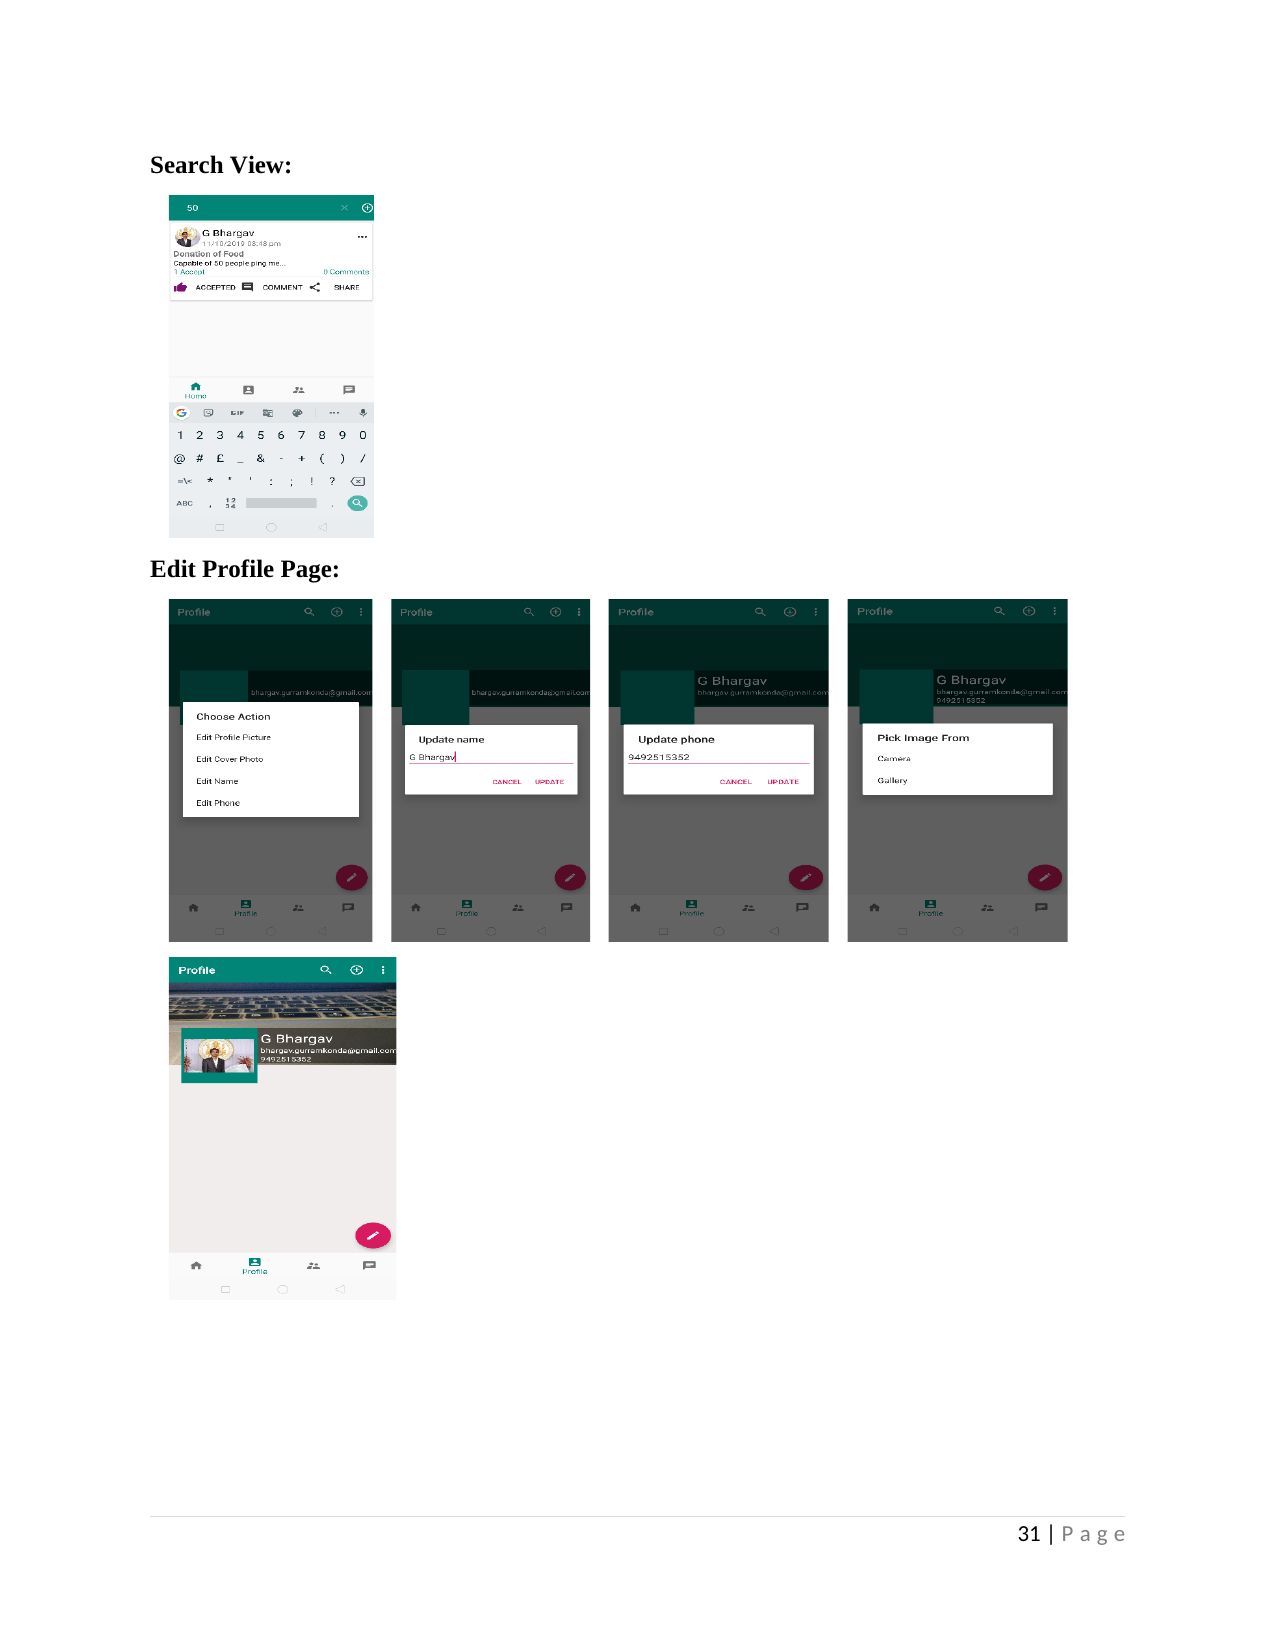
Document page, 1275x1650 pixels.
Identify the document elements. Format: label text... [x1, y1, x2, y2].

picture [168, 957, 397, 1300]
text Edit Profile Page: [150, 554, 1125, 583]
picture [168, 195, 374, 538]
picture [391, 599, 591, 942]
picture [847, 599, 1068, 942]
text Search View: [150, 150, 1125, 179]
picture [608, 599, 829, 942]
picture [168, 599, 373, 942]
